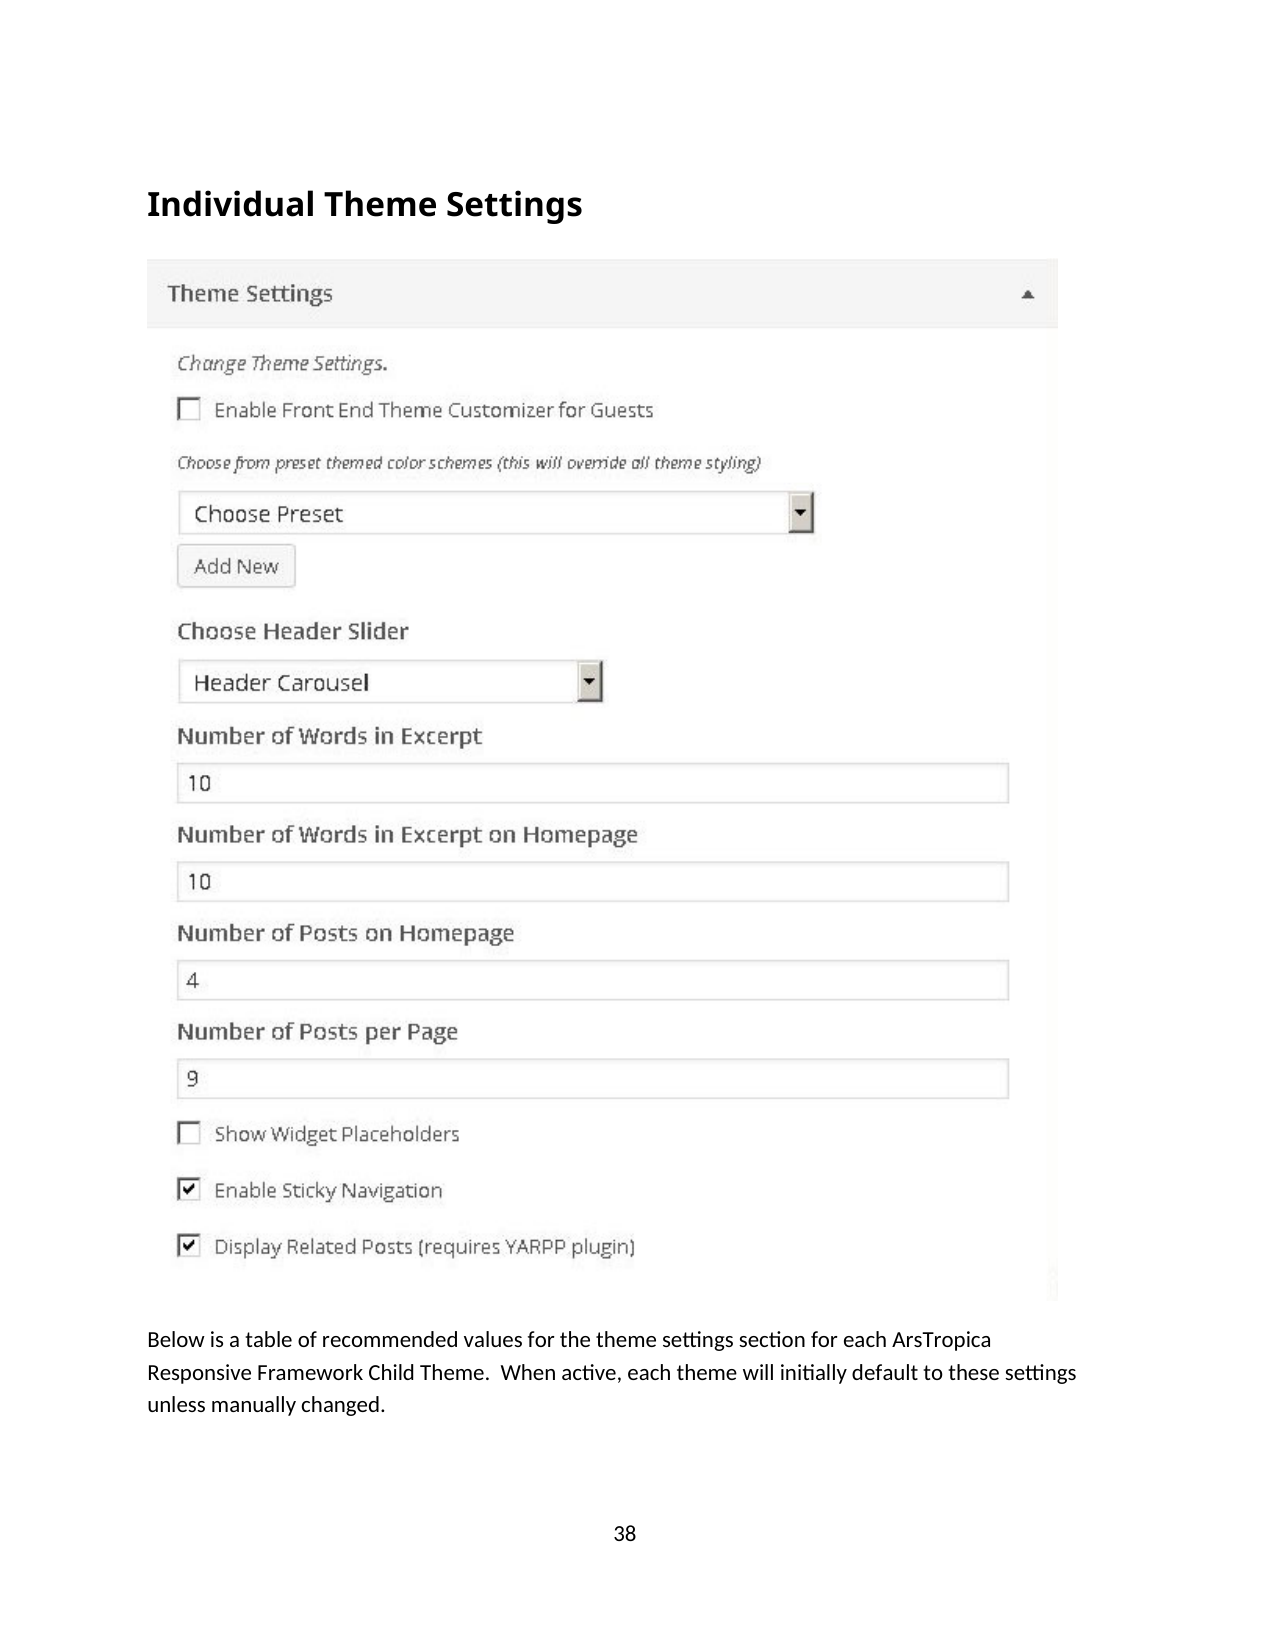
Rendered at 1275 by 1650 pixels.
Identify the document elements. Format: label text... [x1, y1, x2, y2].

text Below is a table of recommended values for the theme settings section for each ArsTropica Responsive Framework Child Theme. When active, each theme will initially default to these settings unless manually changed. [147, 1325, 1102, 1418]
picture [147, 258, 1058, 1301]
subtitle Individual Theme Settings [147, 181, 1102, 226]
